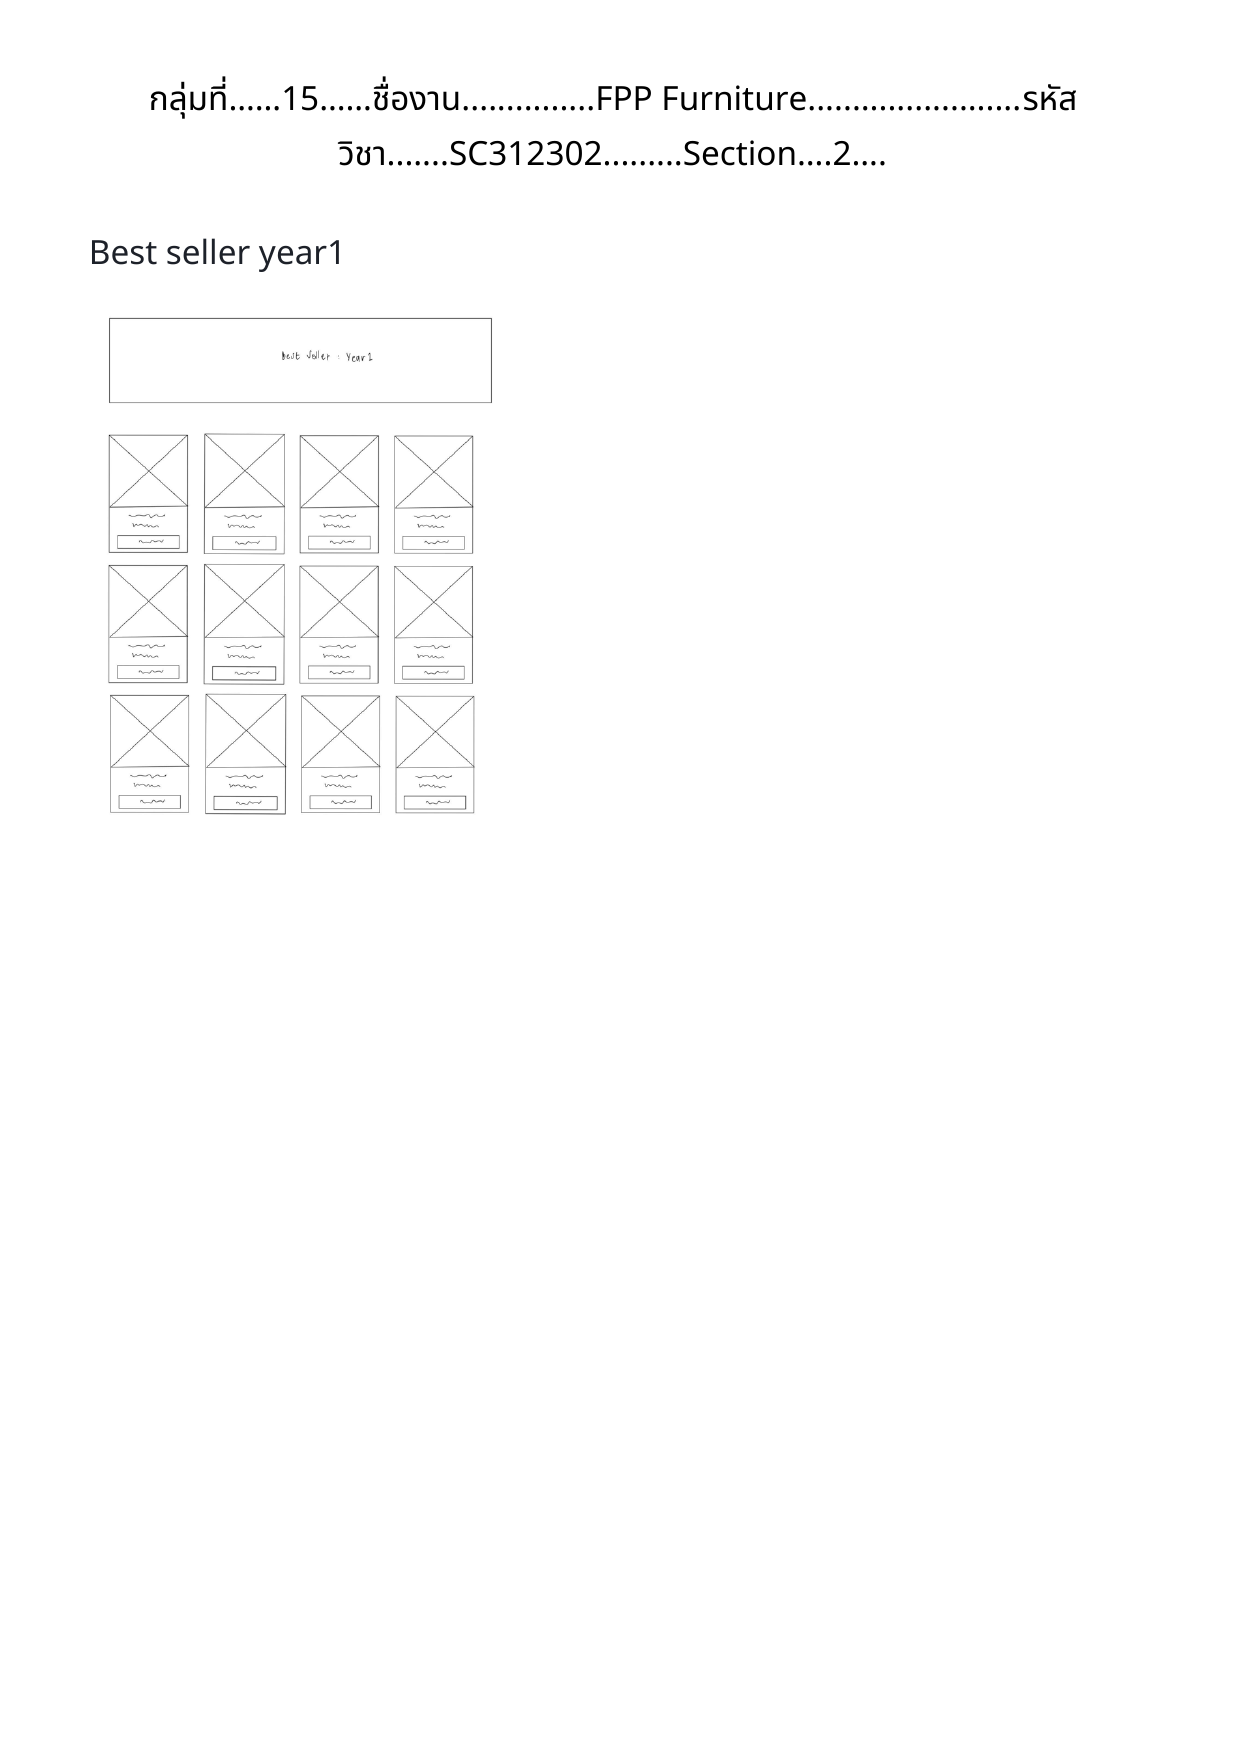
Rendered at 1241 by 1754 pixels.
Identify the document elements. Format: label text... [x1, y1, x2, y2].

picture [100, 307, 495, 867]
text Best seller year1 [89, 229, 1137, 274]
